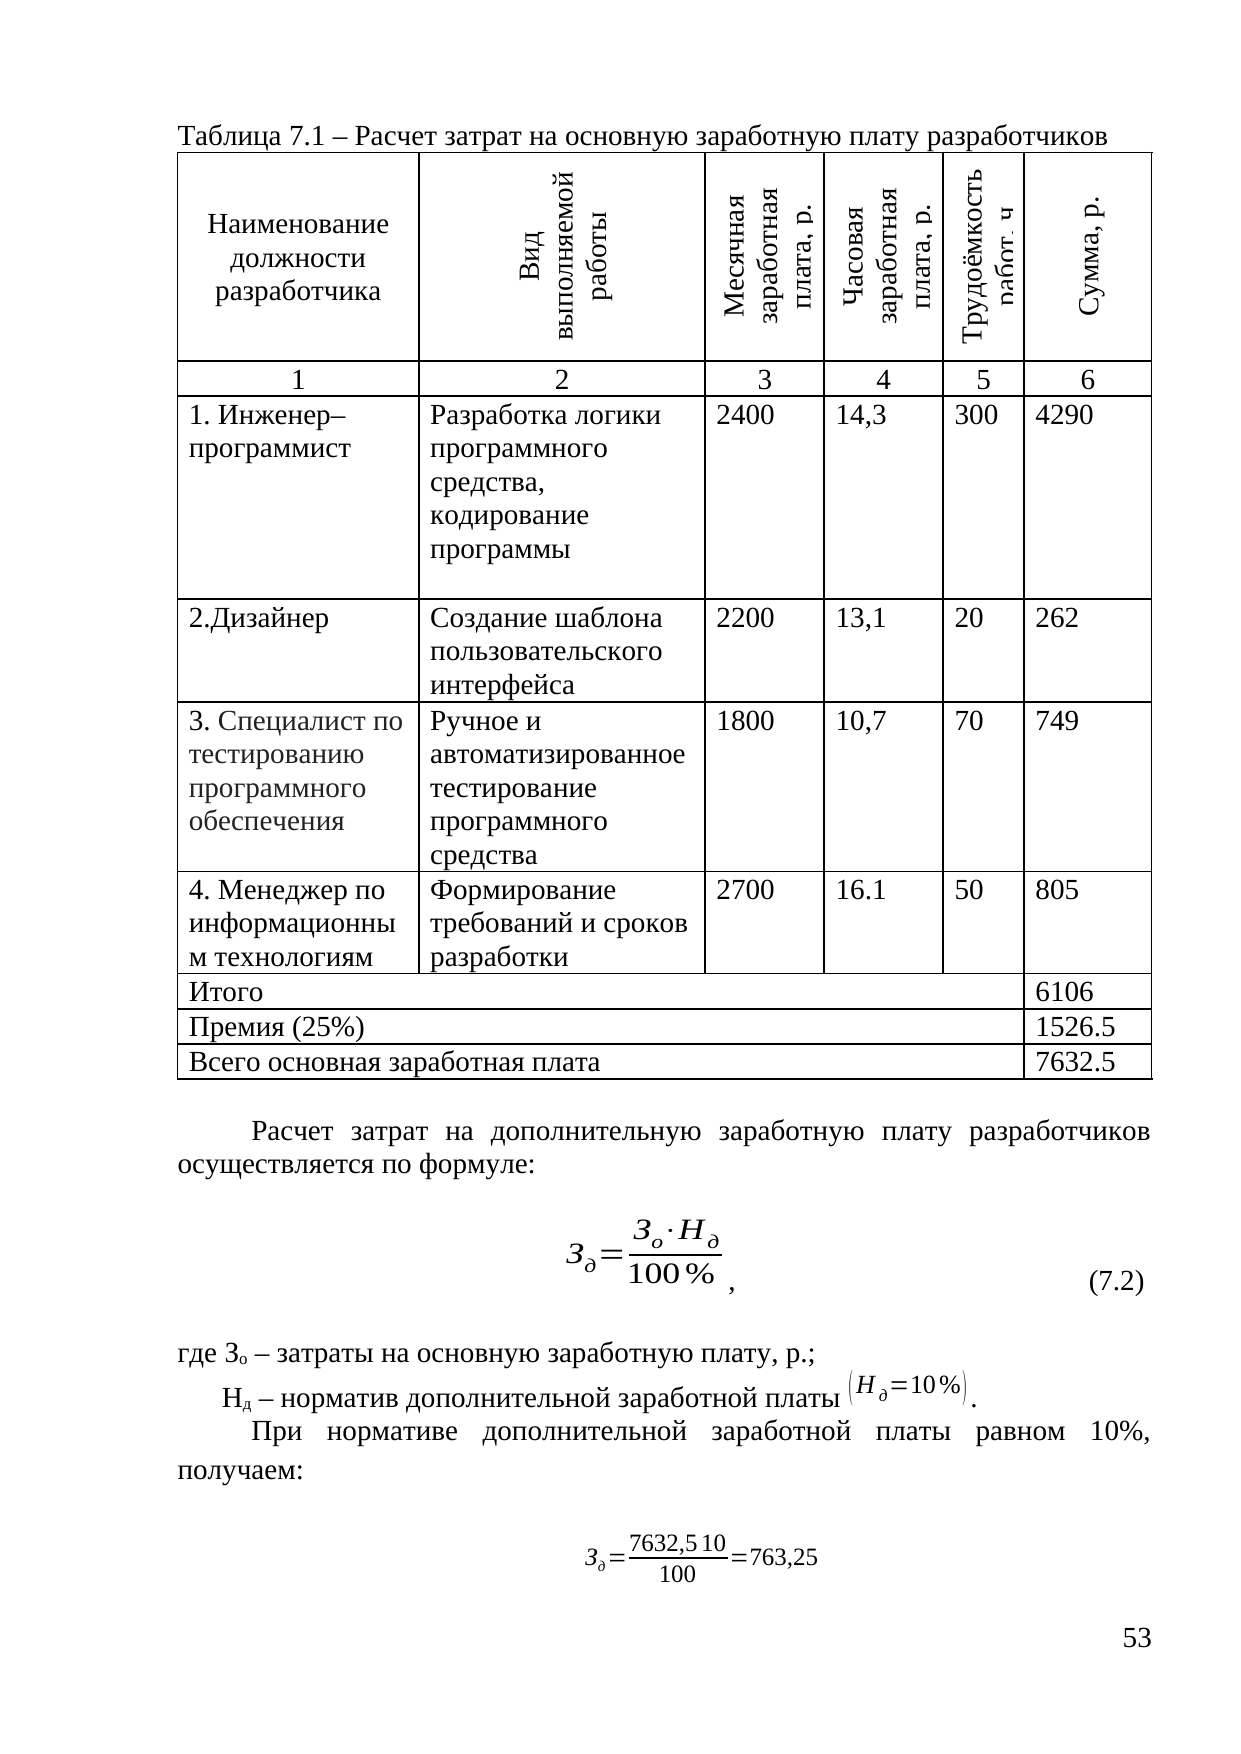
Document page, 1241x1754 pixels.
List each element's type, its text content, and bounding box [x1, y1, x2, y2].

text Нд – норматив дополнительной заработной платы . [177, 1368, 1152, 1413]
table_cell 2.Дизайнер [178, 600, 418, 701]
text Расчет затрат на дополнительную заработную плату разработчиков осуществляется по формуле: [177, 1113, 1152, 1180]
table_cell 1526.5 [1025, 1010, 1151, 1043]
table_cell 4290 [1025, 397, 1151, 598]
table_cell 50 [944, 872, 1023, 973]
table_cell Ручное и автоматизированное тестирование программного средства [420, 703, 704, 871]
table_cell Итого [178, 974, 1023, 1008]
table_cell 13,1 [825, 600, 942, 701]
table_cell Формирование требований и сроков разработки [420, 872, 704, 973]
table_header Наименование должности разработчика [178, 153, 418, 360]
table_cell 16.1 [825, 872, 942, 973]
table_cell 7632.5 [1025, 1045, 1151, 1078]
table_header Сумма, р. [1025, 153, 1151, 360]
table_header Часовая заработная плата, р. [825, 153, 942, 360]
table_cell 300 [944, 397, 1023, 598]
text При нормативе дополнительной заработной платы равном 10%, получаем: [177, 1413, 1152, 1486]
table_cell 805 [1025, 872, 1151, 973]
text где Зо – затраты на основную заработную плату, р.; [177, 1335, 1152, 1368]
table_cell 1800 [706, 703, 823, 871]
table_cell 3 [706, 362, 823, 395]
table_cell 1. Инженер– программист [178, 397, 418, 598]
table_cell 2400 [706, 397, 823, 598]
table_cell Разработка логики программного средства, кодирование программы [420, 397, 704, 598]
table_cell 2 [420, 362, 704, 395]
table_cell 4. Менеджер по информационным технологиям [178, 872, 418, 973]
table_cell 262 [1025, 600, 1151, 701]
table_cell Всего основная заработная плата [178, 1045, 1023, 1078]
table_cell Премия (25%) [178, 1010, 1023, 1043]
table_cell Создание шаблона пользовательского интерфейса [420, 600, 704, 701]
table_cell 2700 [706, 872, 823, 973]
table_cell 1 [178, 362, 418, 395]
text , (7.2) [177, 1214, 1152, 1296]
table_cell 3. Специалист по тестированию программного обеспечения [178, 703, 418, 871]
table_cell 20 [944, 600, 1023, 701]
table_cell 2200 [706, 600, 823, 701]
table_cell 749 [1025, 703, 1151, 871]
table_header Трудоёмкость работ, ч [944, 153, 1023, 360]
table_cell 5 [944, 362, 1023, 395]
table_header Вид выполняемой работы [420, 153, 704, 360]
table_cell 6106 [1025, 974, 1151, 1008]
table_cell 14,3 [825, 397, 942, 598]
table_cell 6 [1025, 362, 1151, 395]
table_cell 10,7 [825, 703, 942, 871]
text Таблица 7.1 – Расчет затрат на основную заработную плату разработчиков [177, 118, 1152, 152]
table_header Месячная заработная плата, р. [706, 153, 823, 360]
table_cell 70 [944, 703, 1023, 871]
table_cell 4 [825, 362, 942, 395]
